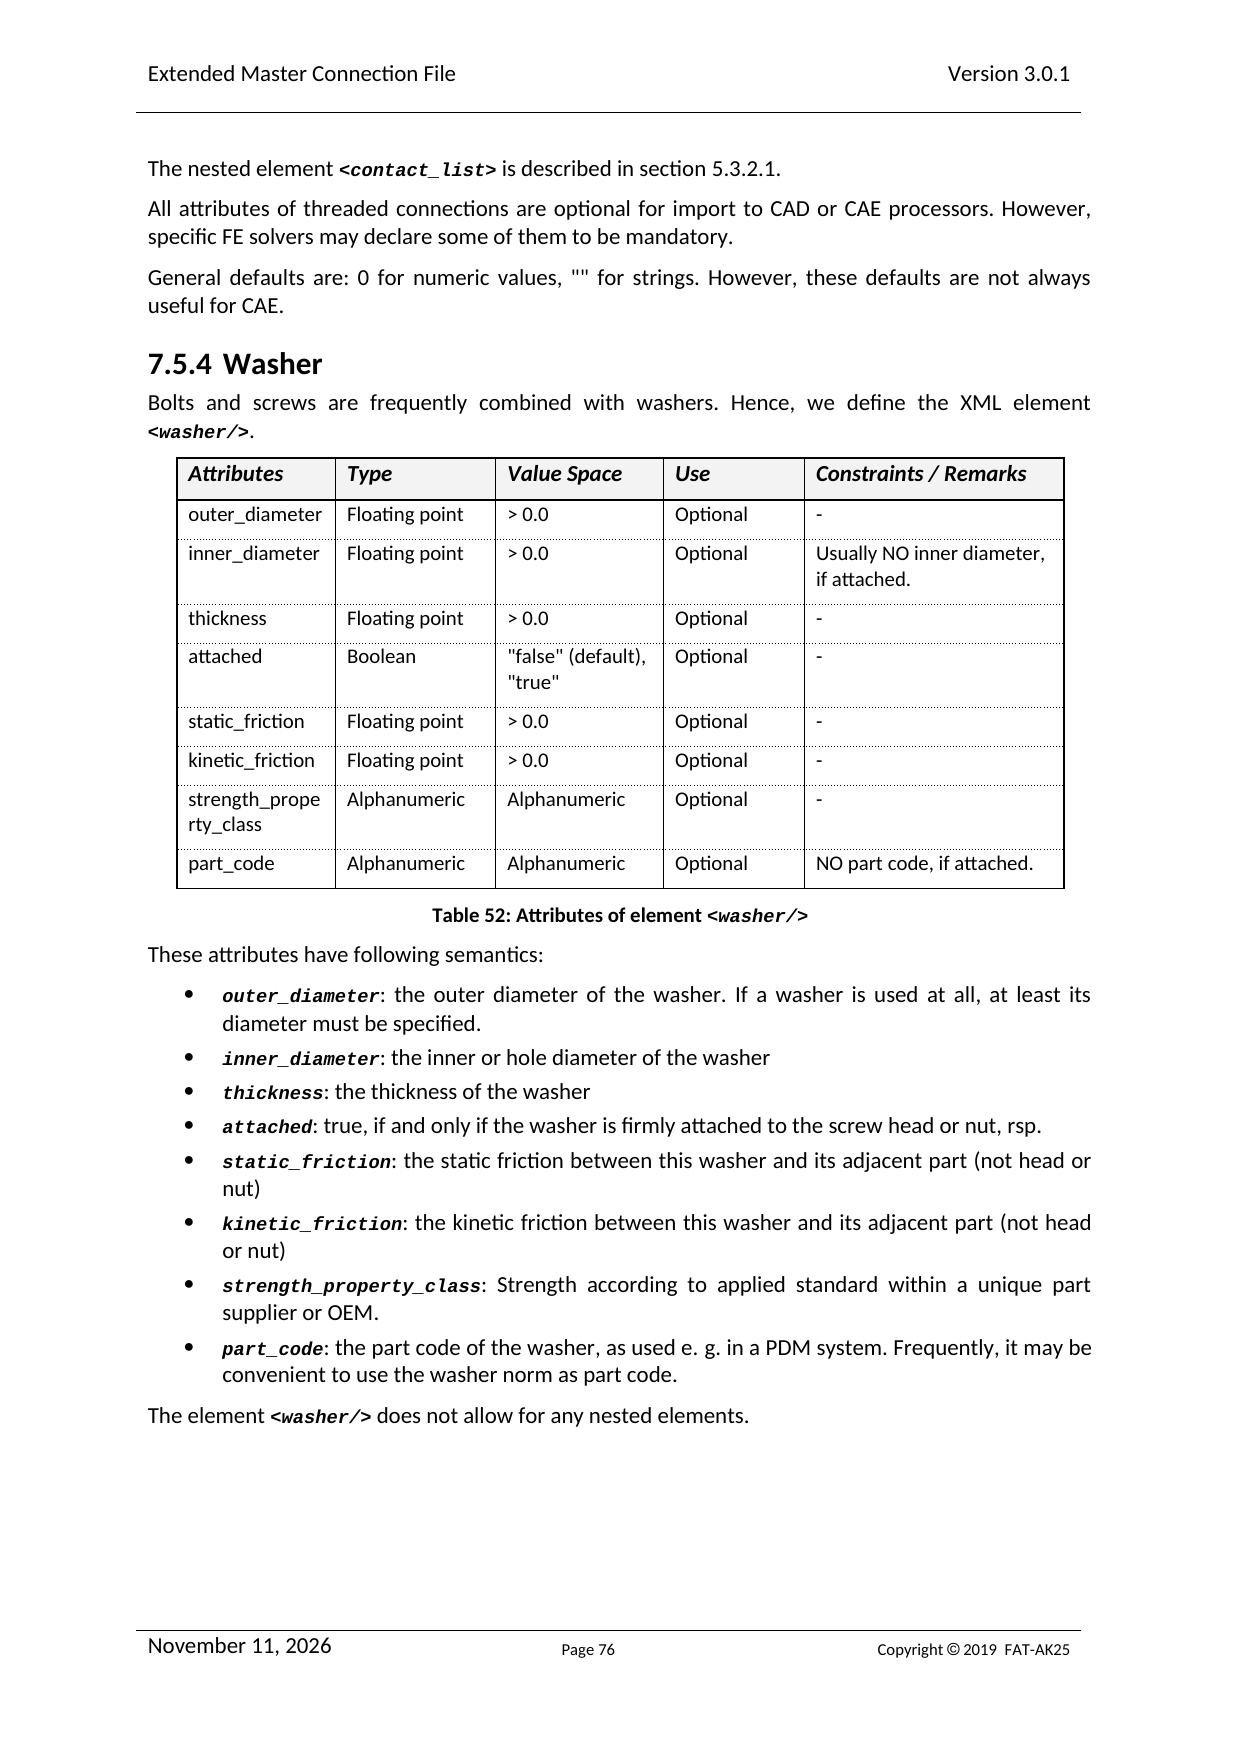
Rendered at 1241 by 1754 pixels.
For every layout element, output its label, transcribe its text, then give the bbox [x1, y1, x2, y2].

list part_code: the part code of the washer, as used e. g. in a PDM system. Frequently, it may be convenient to use the washer norm as part code. [185, 1333, 1092, 1389]
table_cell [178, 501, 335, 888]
list inner_diameter: the inner or hole diameter of the washer [185, 1043, 1092, 1071]
list outer_diameter: the outer diameter of the washer. If a washer is used at all, at least its diameter must be specified. [185, 981, 1092, 1037]
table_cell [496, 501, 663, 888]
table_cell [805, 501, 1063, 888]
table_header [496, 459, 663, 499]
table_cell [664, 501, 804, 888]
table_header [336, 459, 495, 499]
text General defaults are: 0 for numeric values, "" for strings. However, these defaults are not always useful for CAE. [148, 263, 1092, 319]
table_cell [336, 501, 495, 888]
text All attributes of threaded connections are optional for import to CAD or CAE processors. However, specific FE solvers may declare some of them to be mandatory. [148, 194, 1092, 250]
list thickness: the thickness of the washer [185, 1077, 1092, 1105]
text Bolts and screws are frequently combined with washers. Hence, we define the XML element <washer/>. [148, 388, 1092, 444]
list static_friction: the static friction between this washer and its adjacent part (not head or nut) [185, 1146, 1092, 1202]
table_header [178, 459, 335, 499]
list kinetic_friction: the kinetic friction between this washer and its adjacent part (not head or nut) [185, 1208, 1092, 1264]
text The element <washer/> does not allow for any nested elements. [148, 1401, 1092, 1429]
list attached: true, if and only if the washer is firmly attached to the screw head or nut, rsp. [185, 1111, 1092, 1139]
list strength_property_class: Strength according to applied standard within a unique part supplier or OEM. [185, 1270, 1092, 1326]
text These attributes have following semantics: [148, 940, 1092, 968]
subtitle Washer [148, 344, 1092, 382]
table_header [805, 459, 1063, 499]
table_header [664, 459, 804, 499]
text Table 52: Attributes of element <washer/> [148, 902, 1092, 928]
text The nested element <contact_list> is described in section 5.3.2.1. [148, 154, 1092, 182]
